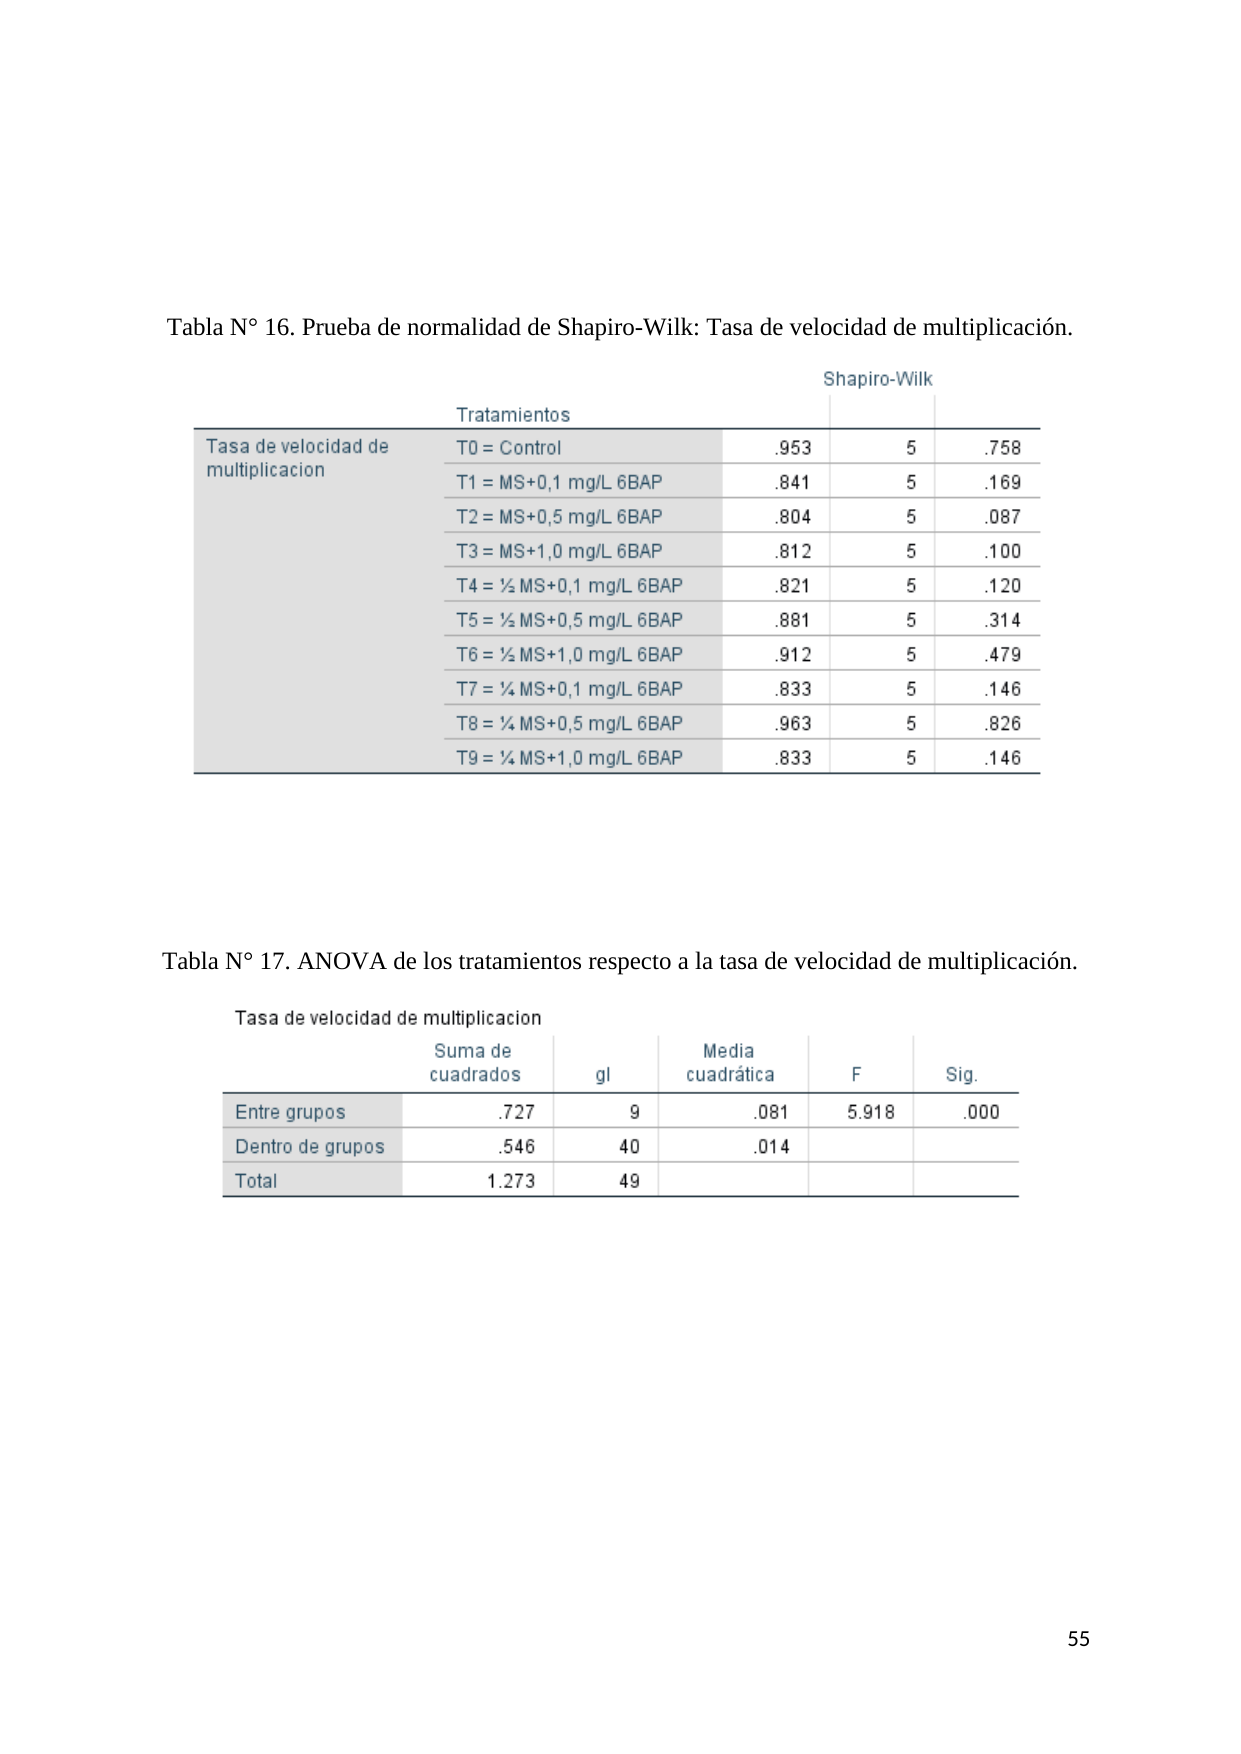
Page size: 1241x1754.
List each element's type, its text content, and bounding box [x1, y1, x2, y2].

text Tabla N° 16. Prueba de normalidad de Shapiro-Wilk: Tasa de velocidad de multiplicación. [150, 312, 1090, 340]
picture [180, 365, 1060, 790]
picture [212, 999, 1038, 1210]
text Tabla N° 17. ANOVA de los tratamientos respecto a la tasa de velocidad de multiplicación. [150, 946, 1090, 974]
